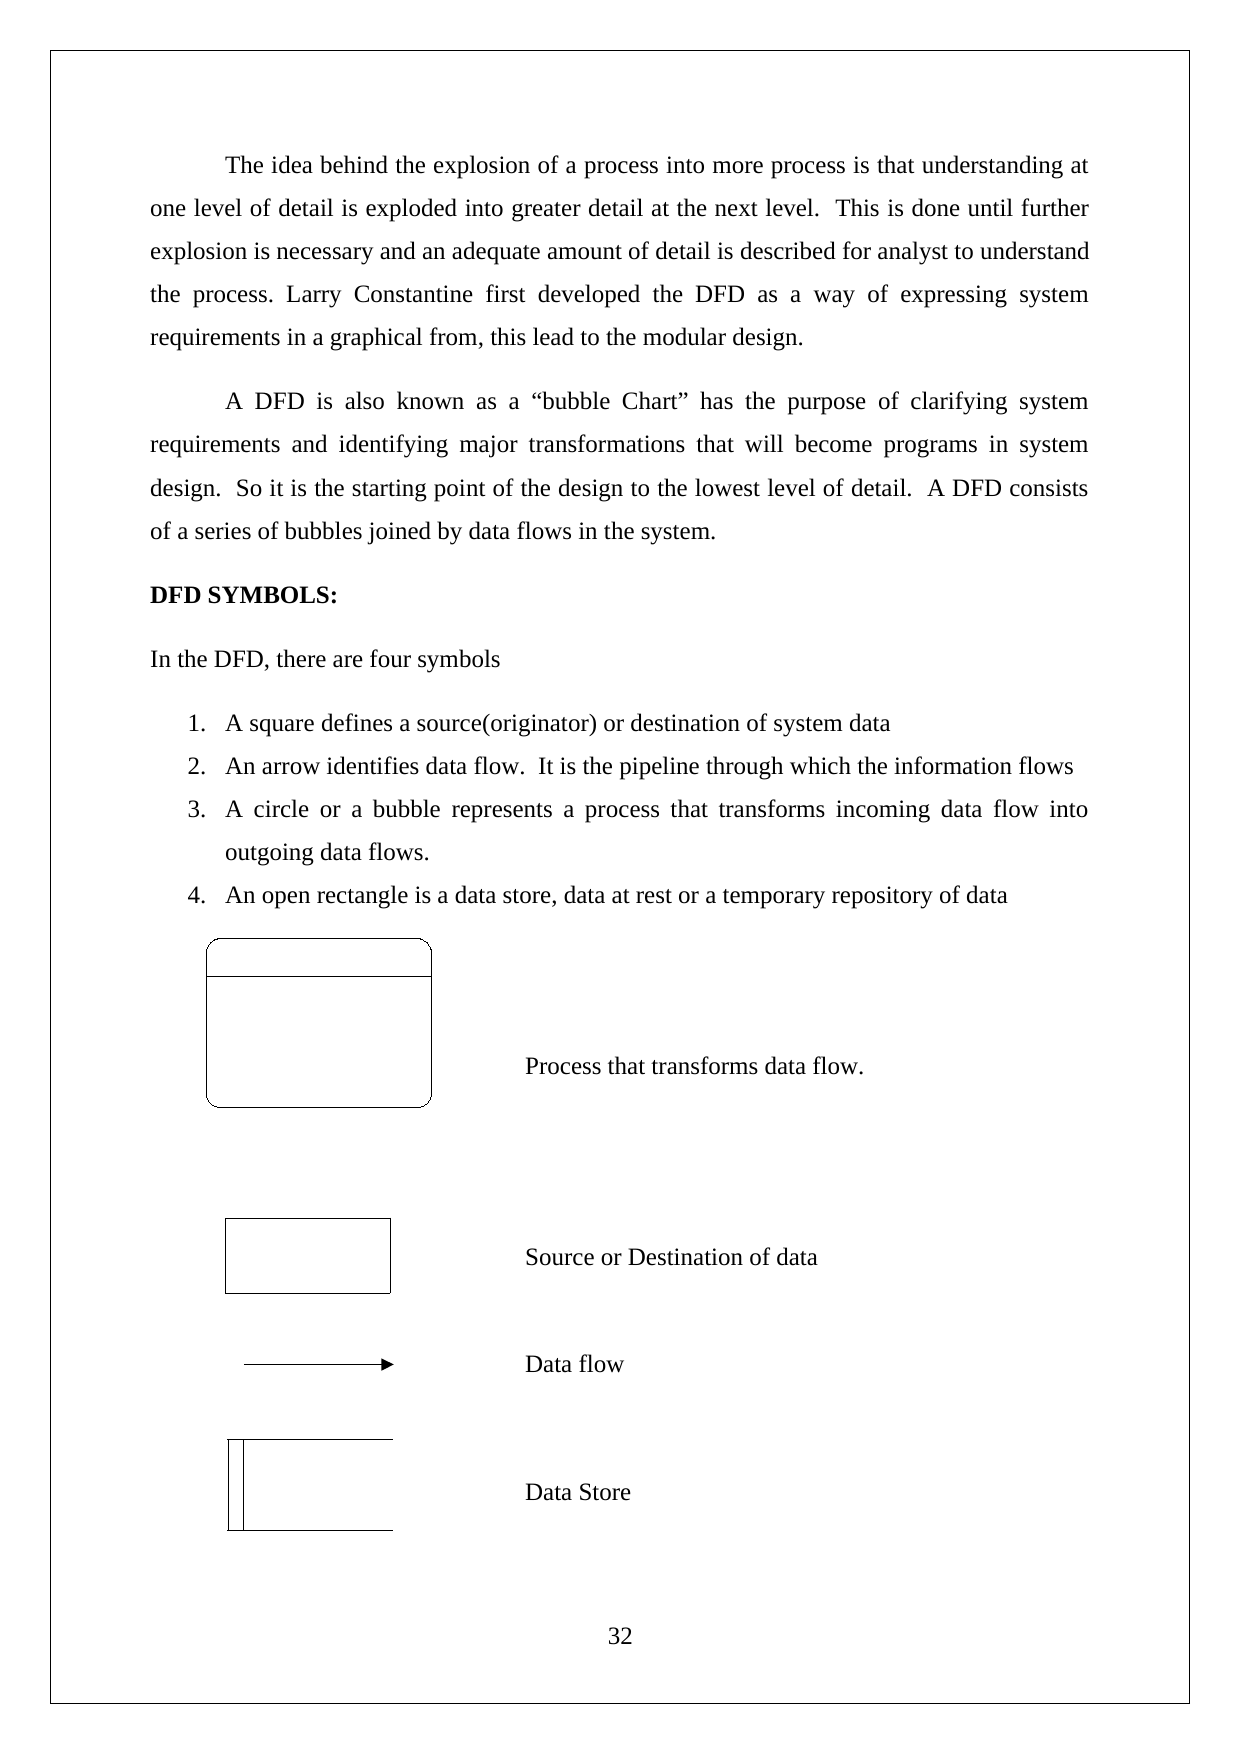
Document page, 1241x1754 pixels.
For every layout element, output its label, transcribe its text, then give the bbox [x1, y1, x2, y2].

list An arrow identifies data flow. It is the pipeline through which the information flows [187, 751, 1090, 779]
text A DFD is also known as a “bubble Chart” has the purpose of clarifying system requirements and identifying major transformations that will become programs in system design. So it is the starting point of the design to the lowest level of detail. A DFD consists of a series of bubbles joined by data flows in the system. [150, 386, 1090, 544]
text Data flow [450, 1349, 1090, 1378]
text The idea behind the explosion of a process into more process is that understanding at one level of detail is exploded into greater detail at the next level. This is done until further explosion is necessary and an adequate amount of detail is described for analyst to understand the process. Larry Constantine first developed the DFD as a way of expressing system requirements in a graphical from, this lead to the modular design. [150, 150, 1090, 351]
list A circle or a bubble represents a process that transforms incoming data flow into outgoing data flows. [187, 794, 1090, 866]
list An open rectangle is a data store, data at rest or a temporary repository of data [187, 880, 1090, 909]
text Process that transforms data flow. [375, 1051, 1090, 1080]
list A square defines a source(originator) or destination of system data [187, 708, 1090, 736]
text Data Store [450, 1477, 1090, 1506]
text In the DFD, there are four symbols [150, 644, 1090, 672]
text DFD SYMBOLS: [150, 580, 1090, 608]
text Source or Destination of data [150, 1242, 1090, 1314]
